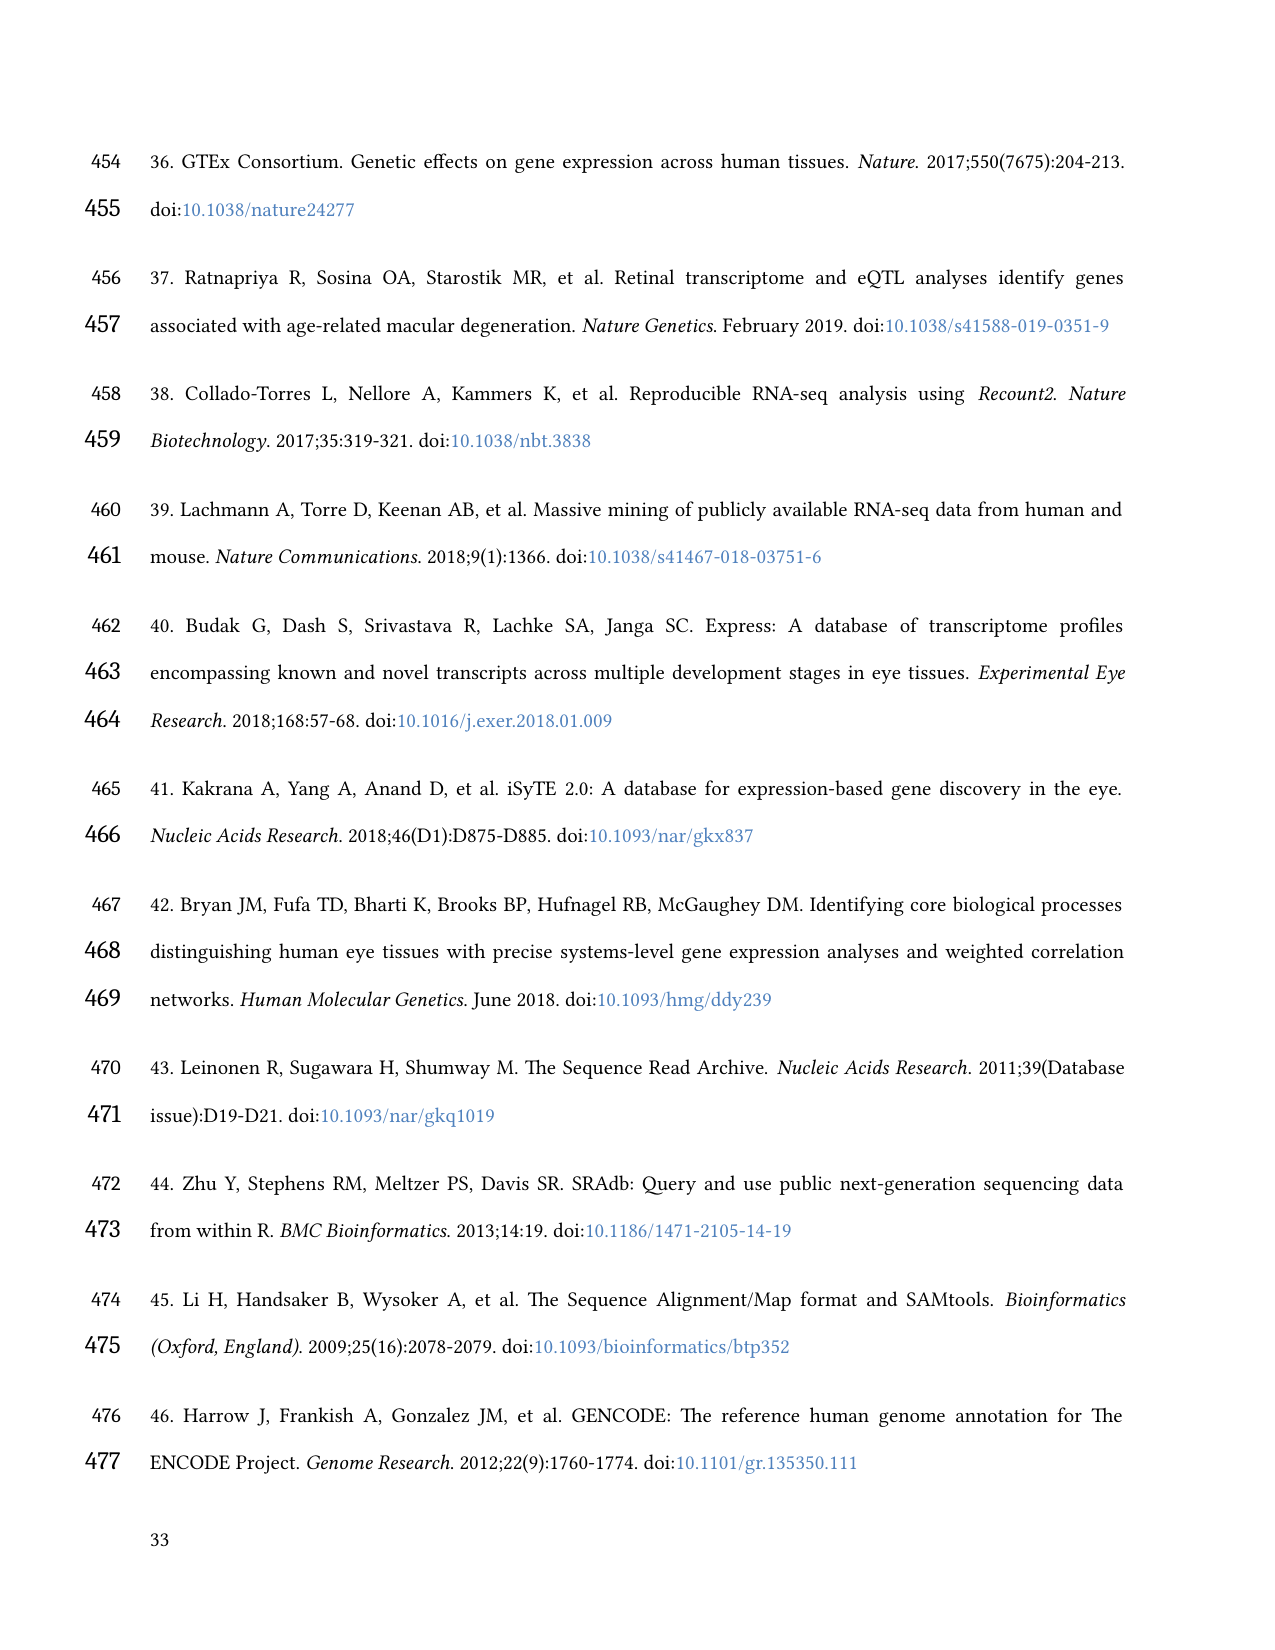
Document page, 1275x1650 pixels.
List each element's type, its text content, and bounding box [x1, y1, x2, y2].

text 39. Lachmann A, Torre D, Keenan AB, et al. Massive mining of publicly available RNA-seq data from human and mouse. Nature Communications. 2018;9(1):1366. doi:10.1038/s41467-018-03751-6 [150, 497, 1125, 569]
text 38. Collado-Torres L, Nellore A, Kammers K, et al. Reproducible RNA-seq analysis using Recount2. Nature Biotechnology. 2017;35:319-321. doi:10.1038/nbt.3838 [150, 382, 1125, 453]
text 43. Leinonen R, Sugawara H, Shumway M. The Sequence Read Archive. Nucleic Acids Research. 2011;39(Database issue):D19-D21. doi:10.1093/nar/gkq1019 [150, 1056, 1125, 1127]
text 37. Ratnapriya R, Sosina OA, Starostik MR, et al. Retinal transcriptome and eQTL analyses identify genes associated with age-related macular degeneration. Nature Genetics. February 2019. doi:10.1038/s41588-019-0351-9 [150, 266, 1125, 337]
text 40. Budak G, Dash S, Srivastava R, Lachke SA, Janga SC. Express: A database of transcriptome profiles encompassing known and novel transcripts across multiple development stages in eye tissues. Experimental Eye Research. 2018;168:57-68. doi:10.1016/j.exer.2018.01.009 [150, 613, 1125, 732]
text 46. Harrow J, Frankish A, Gonzalez JM, et al. GENCODE: The reference human genome annotation for The ENCODE Project. Genome Research. 2012;22(9):1760-1774. doi:10.1101/gr.135350.111 [150, 1403, 1125, 1474]
text 36. GTEx Consortium. Genetic effects on gene expression across human tissues. Nature. 2017;550(7675):204-213. doi:10.1038/nature24277 [150, 150, 1125, 221]
text 42. Bryan JM, Fufa TD, Bharti K, Brooks BP, Hufnagel RB, McGaughey DM. Identifying core biological processes distinguishing human eye tissues with precise systems-level gene expression analyses and weighted correlation networks. Human Molecular Genetics. June 2018. doi:10.1093/hmg/ddy239 [150, 892, 1125, 1011]
text 44. Zhu Y, Stephens RM, Meltzer PS, Davis SR. SRAdb: Query and use public next-generation sequencing data from within R. BMC Bioinformatics. 2013;14:19. doi:10.1186/1471-2105-14-19 [150, 1172, 1125, 1243]
text 45. Li H, Handsaker B, Wysoker A, et al. The Sequence Alignment/Map format and SAMtools. Bioinformatics (Oxford, England). 2009;25(16):2078-2079. doi:10.1093/bioinformatics/btp352 [150, 1287, 1125, 1359]
text 41. Kakrana A, Yang A, Anand D, et al. iSyTE 2.0: A database for expression-based gene discovery in the eye. Nucleic Acids Research. 2018;46(D1):D875-D885. doi:10.1093/nar/gkx837 [150, 777, 1125, 848]
